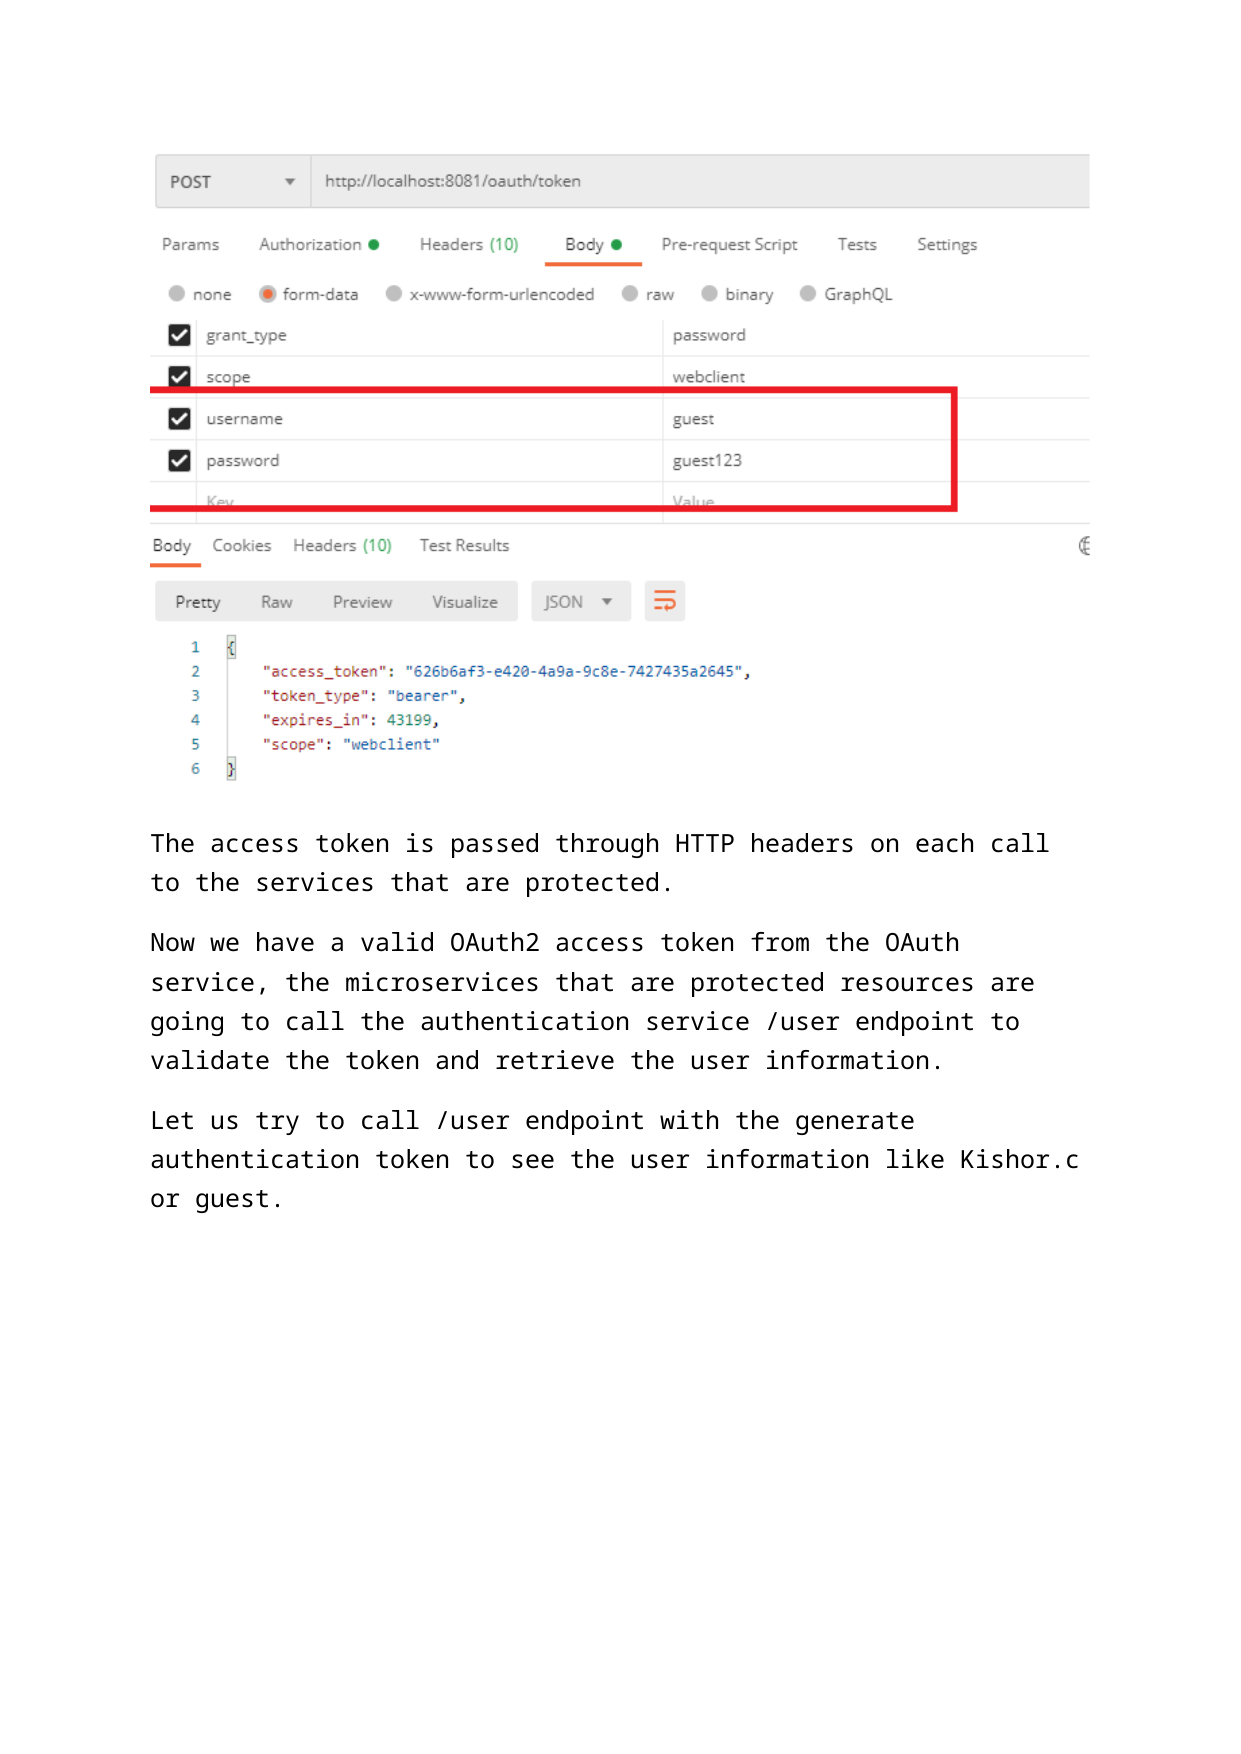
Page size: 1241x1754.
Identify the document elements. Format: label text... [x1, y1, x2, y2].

text Let us try to call /user endpoint with the generate authentication token to see the user information like Kishor.c or guest. [150, 1103, 1090, 1215]
picture [150, 150, 1090, 801]
text The access token is passed through HTTP headers on each call to the services that are protected. [150, 826, 1090, 899]
text Now we have a valid OAuth2 access token from the OAuth service, the microservices that are protected resources are going to call the authentication service /user endpoint to validate the token and retrieve the user information. [150, 925, 1090, 1077]
